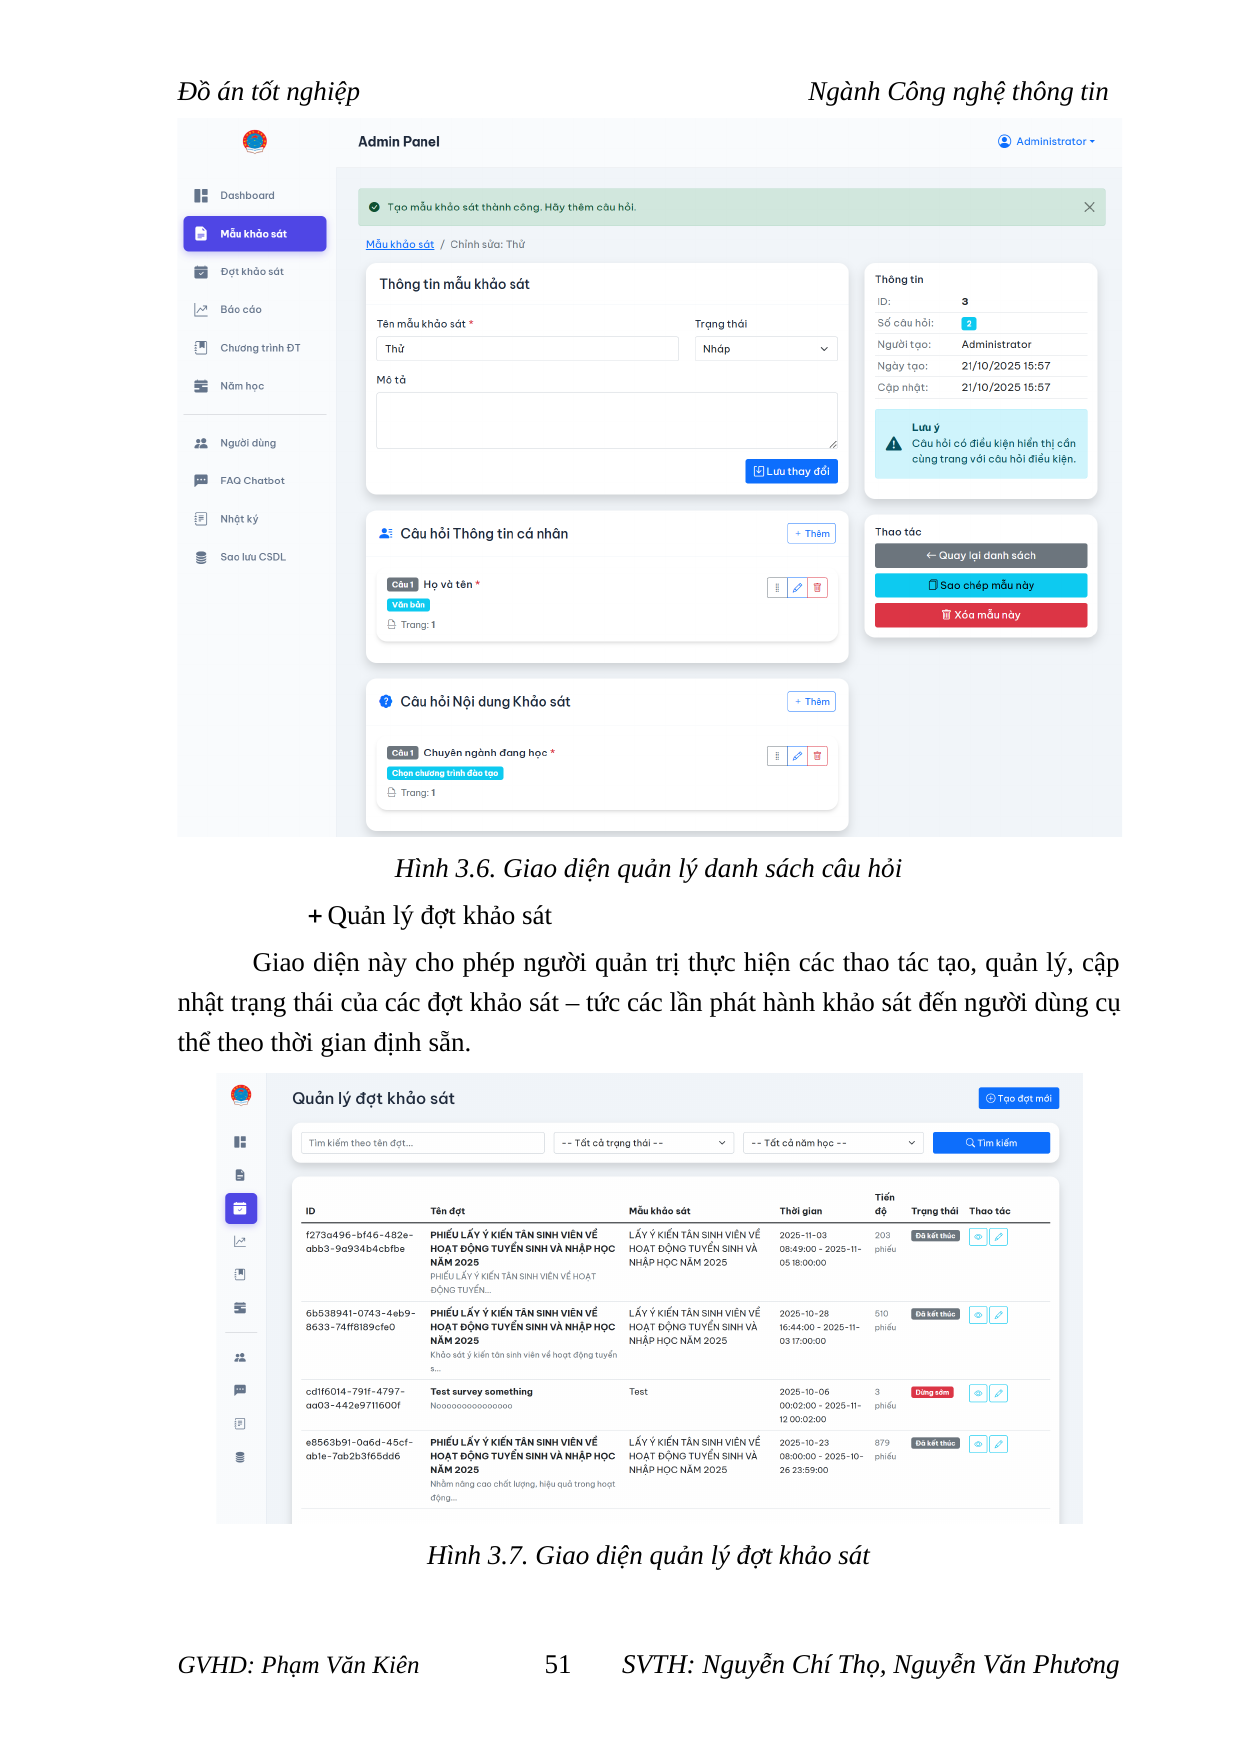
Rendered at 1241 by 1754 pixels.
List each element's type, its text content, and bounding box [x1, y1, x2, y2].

picture [216, 1073, 1083, 1524]
text Quản lý đợt khảo sát [177, 899, 1122, 930]
picture [177, 118, 1123, 837]
text Hình 3.6. Giao diện quản lý danh sách câu hỏi [177, 852, 1122, 883]
text Giao diện này cho phép người quản trị thực hiện các thao tác tạo, quản lý, cập nhật trạng thái của các đợt khảo sát – tức các lần phát hành khảo sát đến người dùng cụ thể theo thời gian định sẵn. [177, 946, 1122, 1058]
text Hình 3.7. Giao diện quản lý đợt khảo sát [177, 1539, 1122, 1570]
